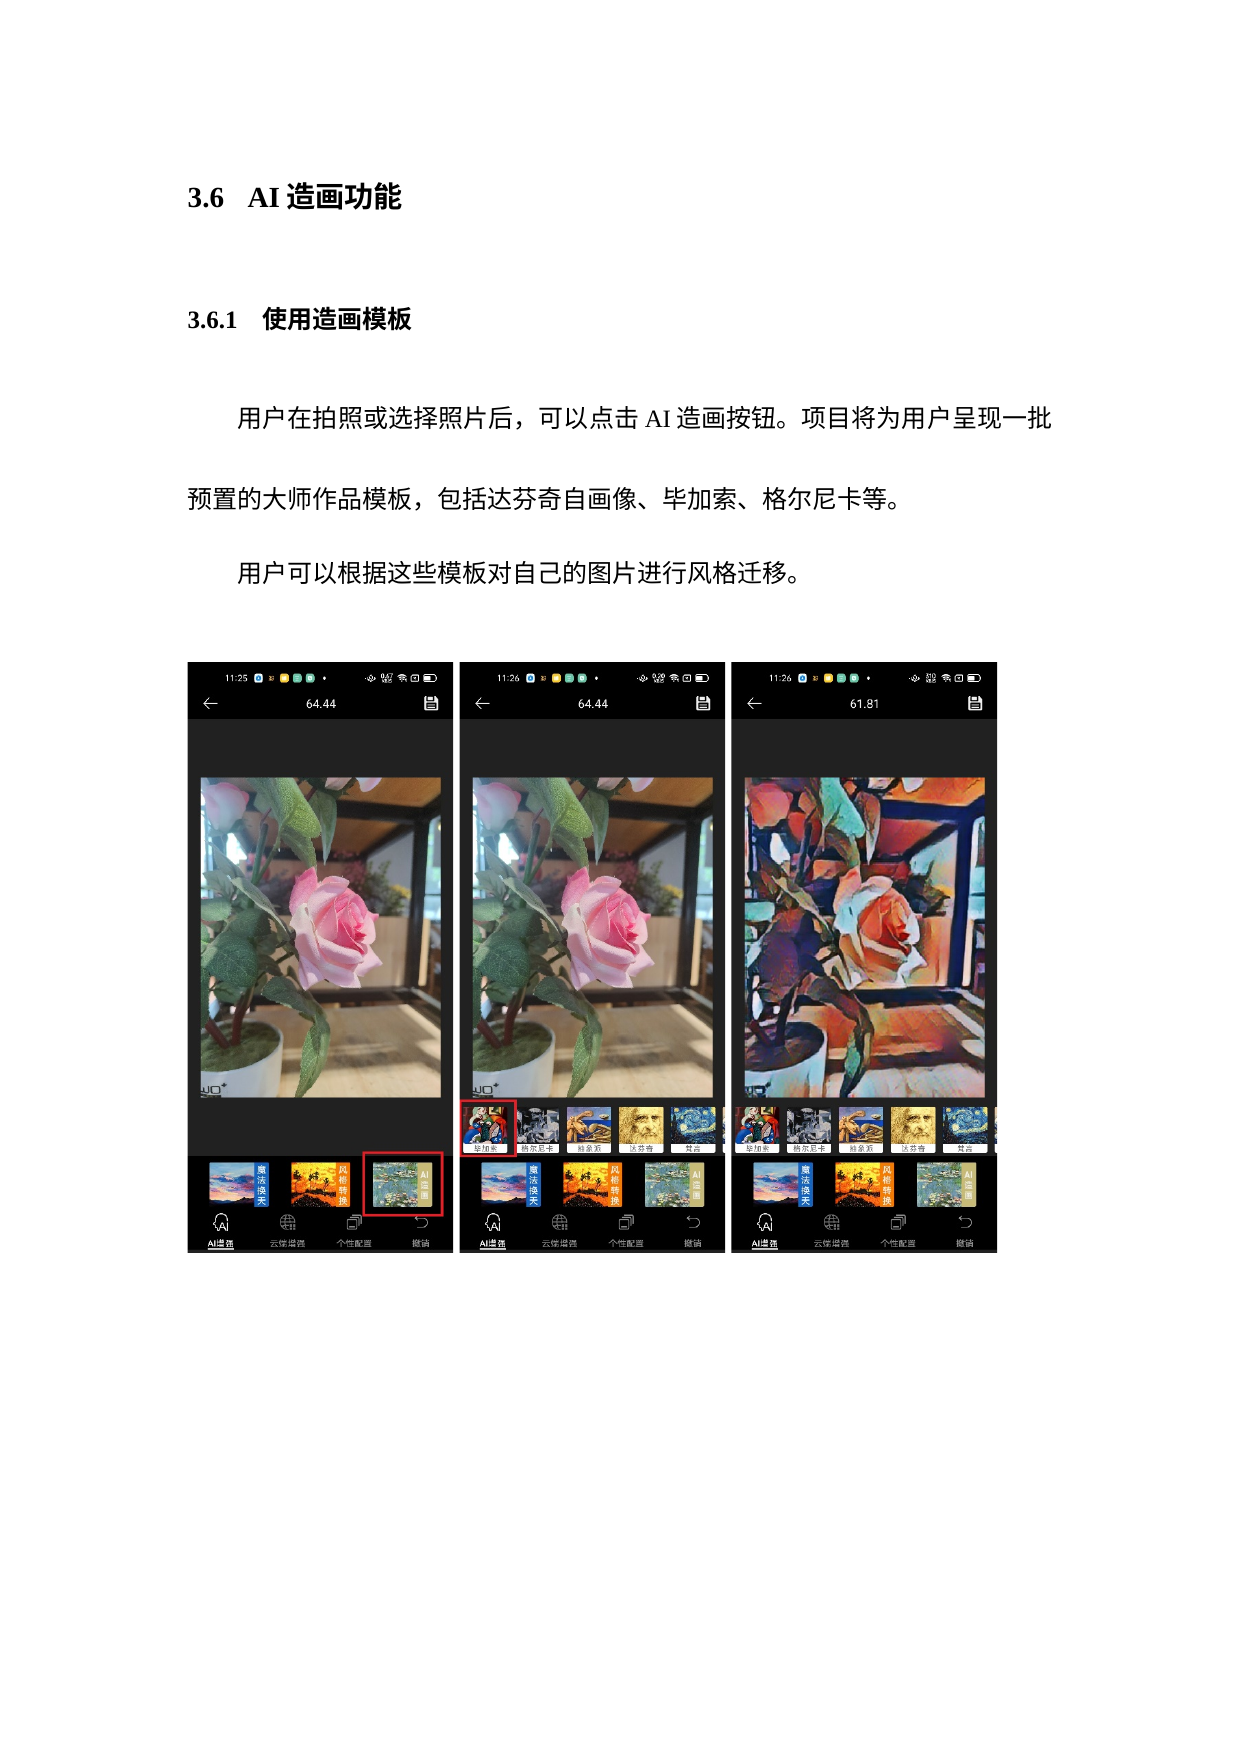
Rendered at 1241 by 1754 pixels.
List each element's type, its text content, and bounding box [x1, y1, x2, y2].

picture [187, 662, 454, 1253]
picture [731, 662, 998, 1253]
text 用户在拍照或选择照片后，可以点击AI造画按钮。项目将为用户呈现一批预置的大师作品模板，包括达芬奇自画像、毕加索、格尔尼卡等。 [187, 384, 1053, 530]
subtitle 使用造画模板 [187, 285, 1053, 350]
subtitle AI造画功能 [187, 162, 1053, 227]
text 用户可以根据这些模板对自己的图片进行风格迁移。 [187, 539, 1053, 604]
picture [459, 662, 726, 1253]
